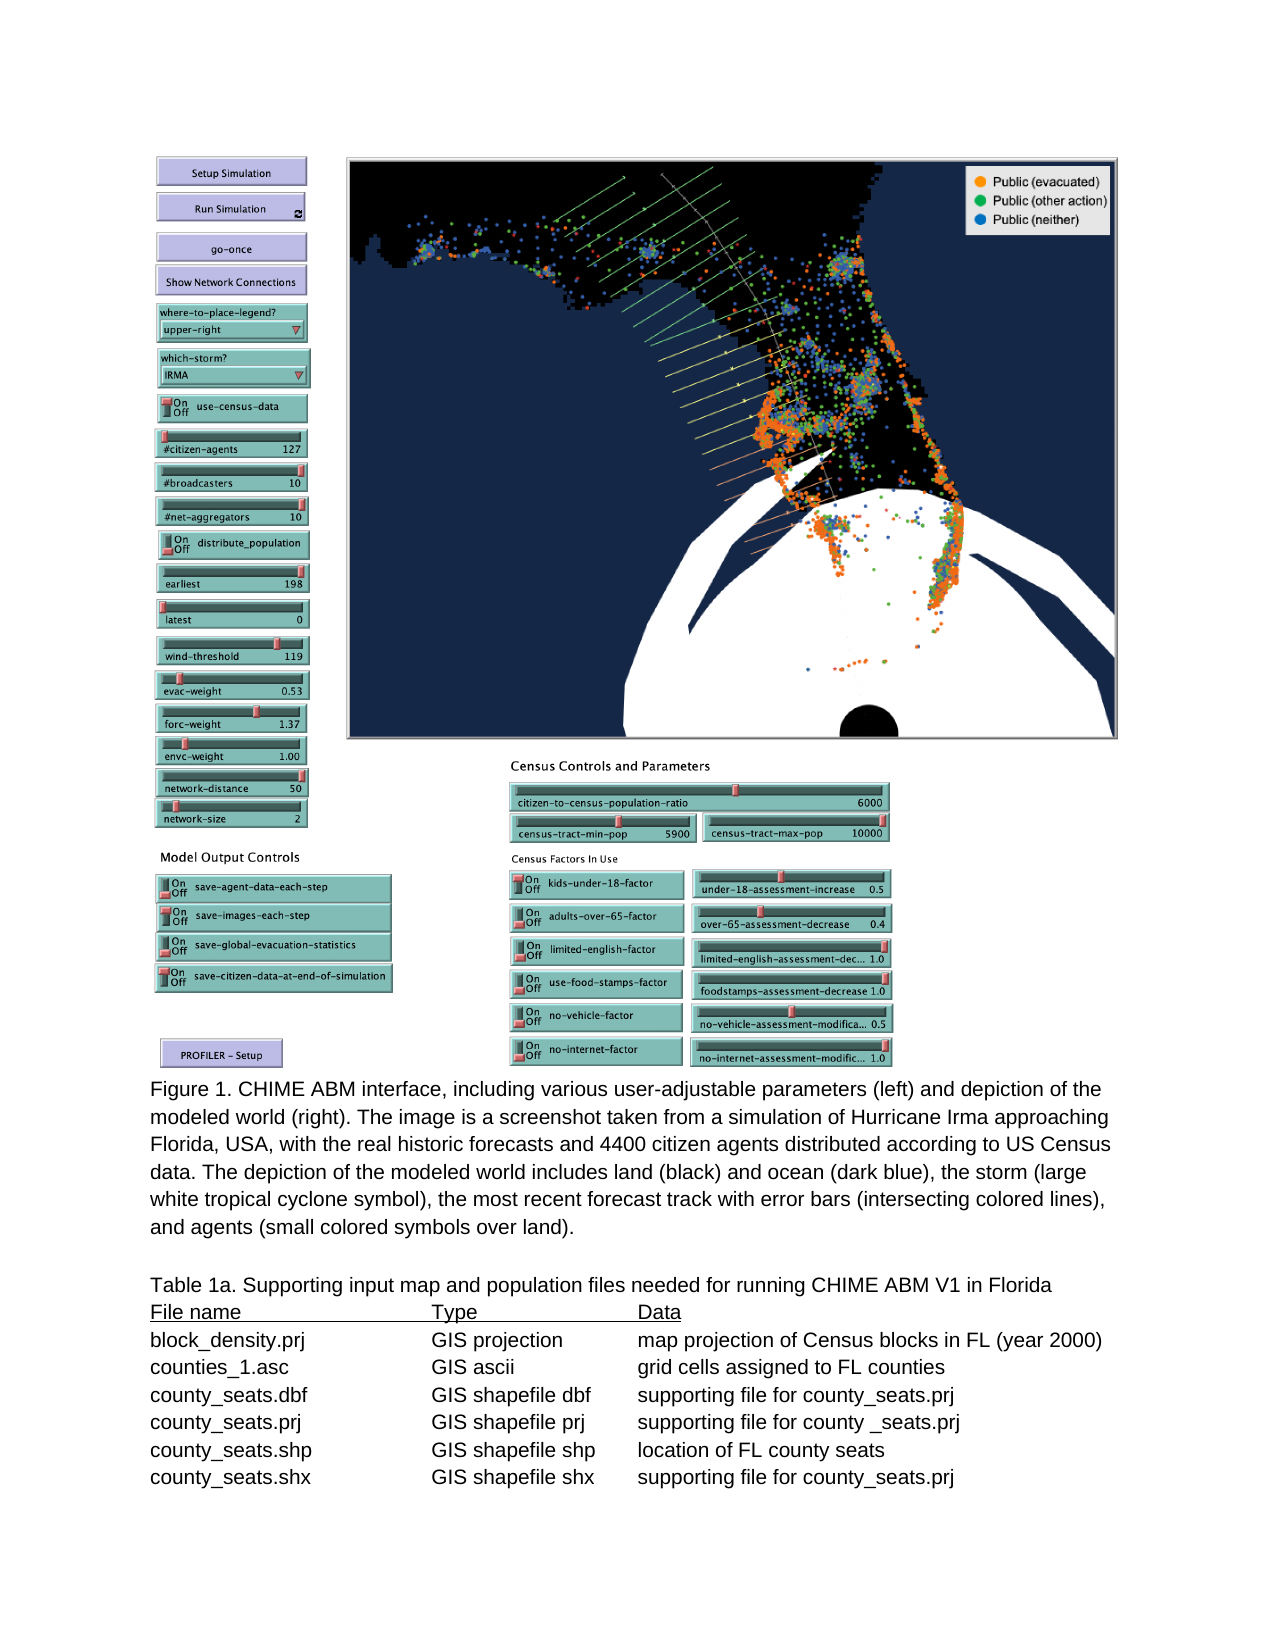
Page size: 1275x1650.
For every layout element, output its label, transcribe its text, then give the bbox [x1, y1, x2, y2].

text county_seats.dbf GIS shapefile dbf supporting file for county_seats.prj [150, 1382, 1125, 1406]
text counties_1.asc GIS ascii grid cells assigned to FL counties [150, 1355, 1125, 1379]
picture [150, 150, 1125, 1074]
text county_seats.shx GIS shapefile shx supporting file for county_seats.prj [150, 1465, 1125, 1489]
text county_seats.prj GIS shapefile prj supporting file for county _seats.prj [150, 1410, 1125, 1434]
text Table 1a. Supporting input map and population files needed for running CHIME ABM V1 in Florida [150, 1272, 1125, 1296]
text county_seats.shp GIS shapefile shp location of FL county seats [150, 1437, 1125, 1461]
text block_density.prj GIS projection map projection of Census blocks in FL (year 2000) [150, 1327, 1125, 1351]
text File name Type Data [150, 1300, 1125, 1324]
text Figure 1. CHIME ABM interface, including various user-adjustable parameters (left) and depiction of the modeled world (right). The image is a screenshot taken from a simulation of Hurricane Irma approaching Florida, USA, with the real historic forecasts and 4400 citizen agents distributed according to US Census data. The depiction of the modeled world includes land (black) and ocean (dark blue), the storm (large white tropical cyclone symbol), the most recent forecast track with error bars (intersecting colored lines), and agents (small colored symbols over land). [150, 1077, 1125, 1239]
